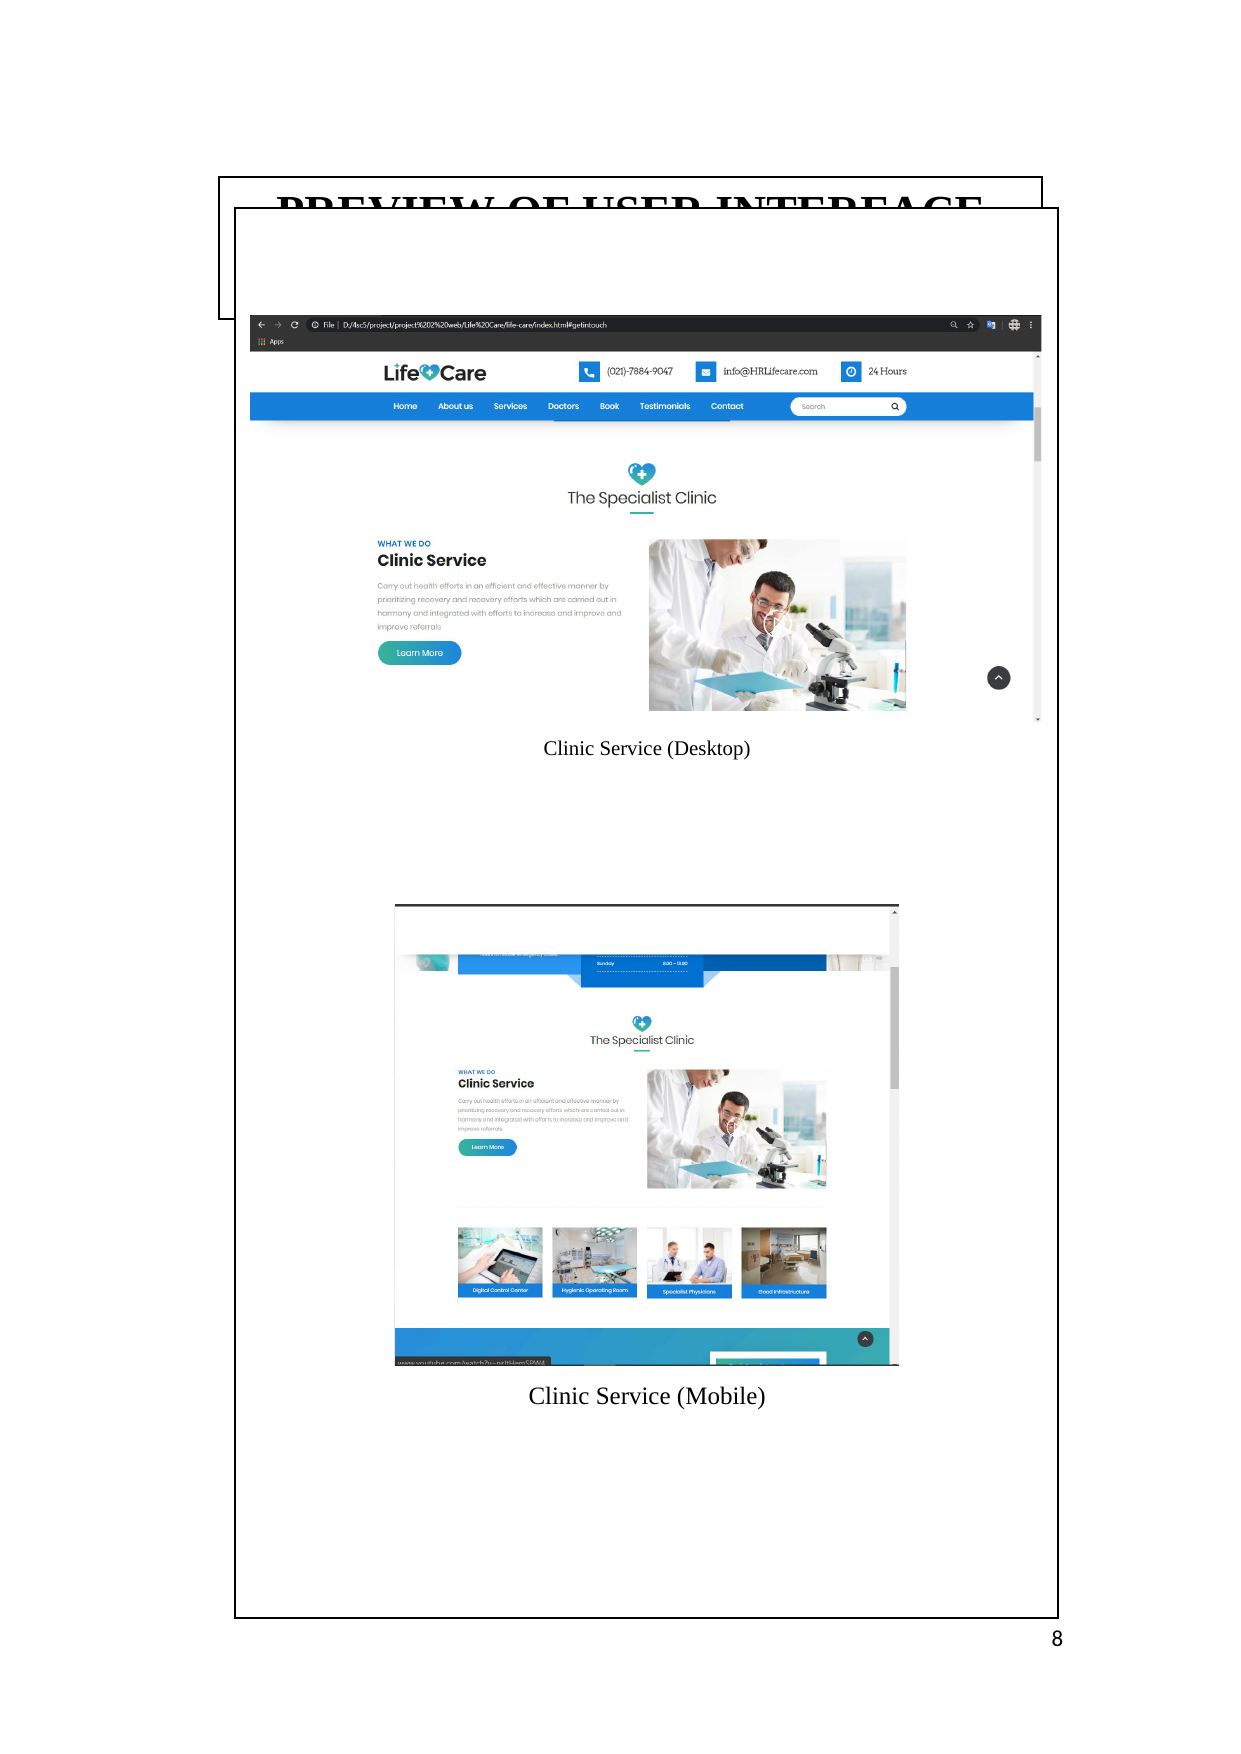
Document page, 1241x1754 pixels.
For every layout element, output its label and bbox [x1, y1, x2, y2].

picture [250, 315, 1042, 722]
picture [394, 904, 899, 1366]
